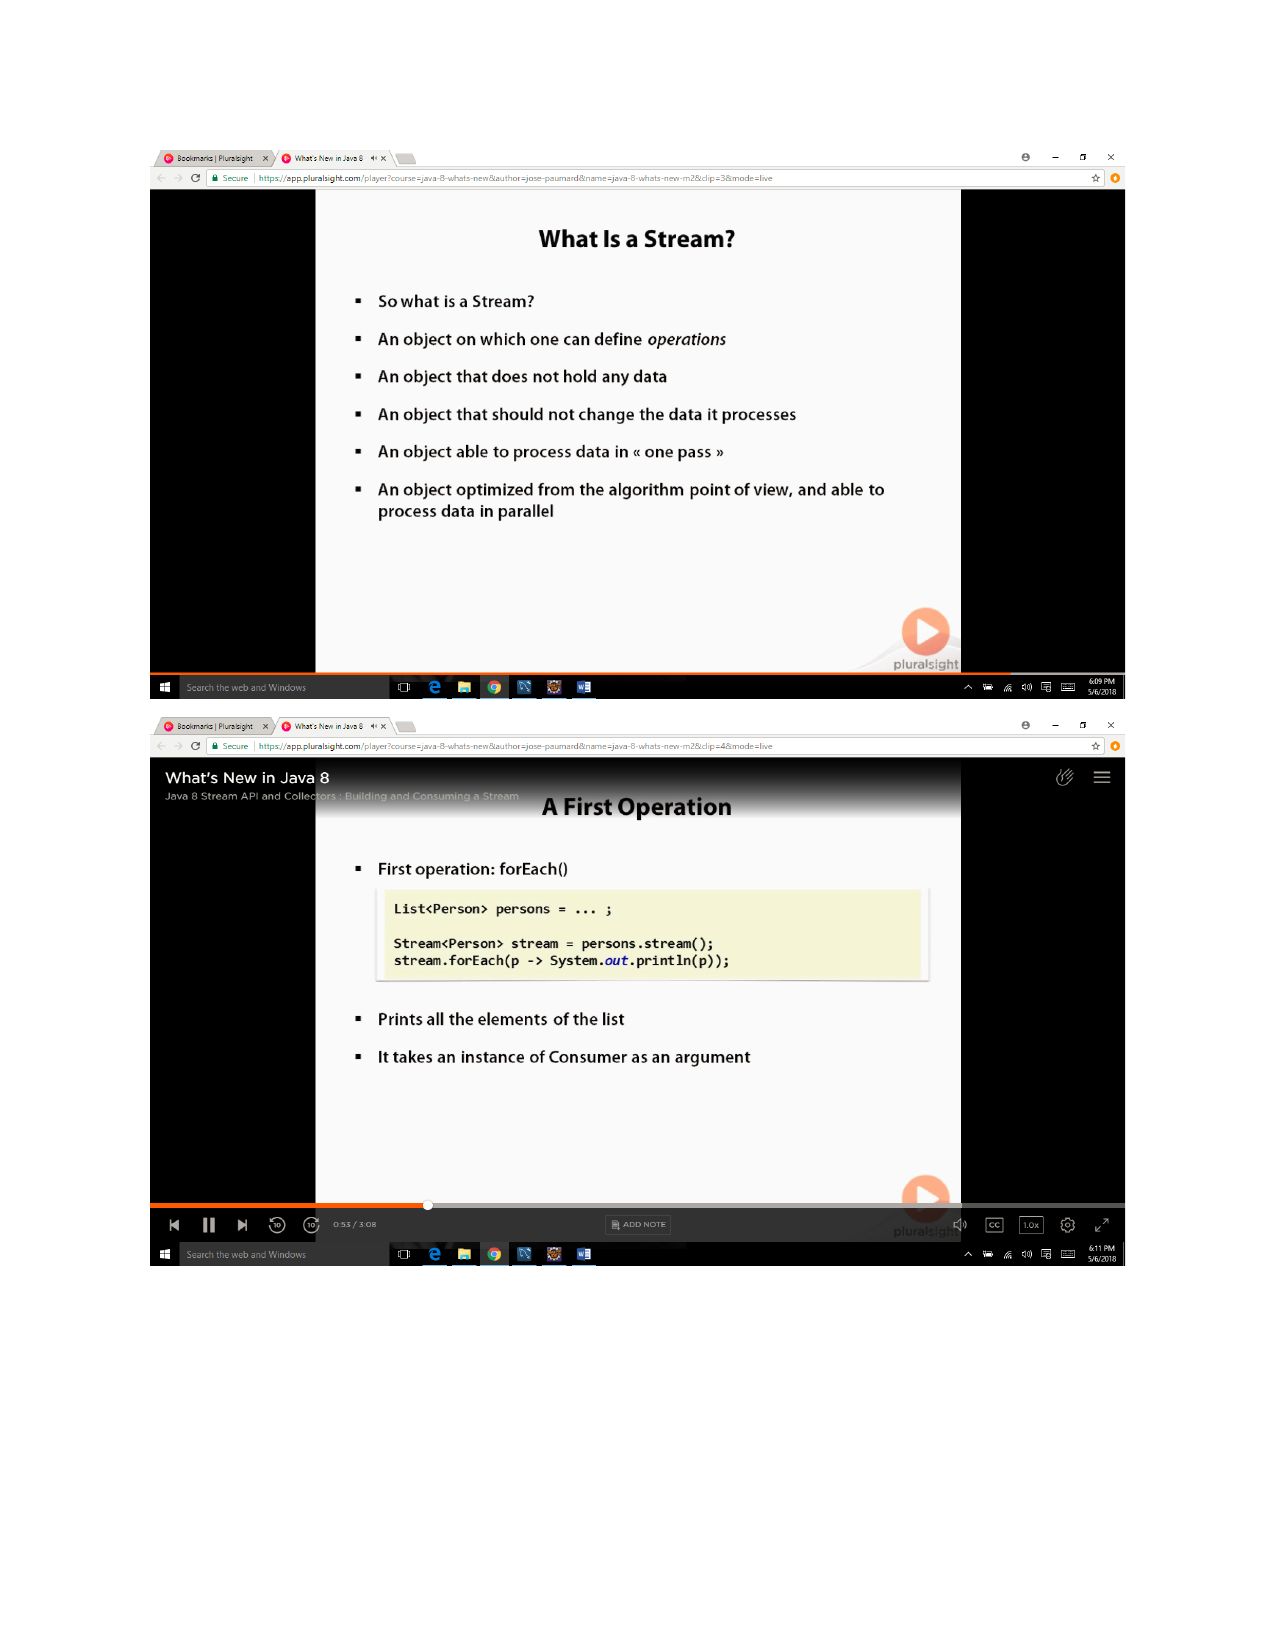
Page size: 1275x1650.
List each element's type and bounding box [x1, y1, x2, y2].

picture [150, 150, 1125, 699]
picture [150, 717, 1125, 1266]
